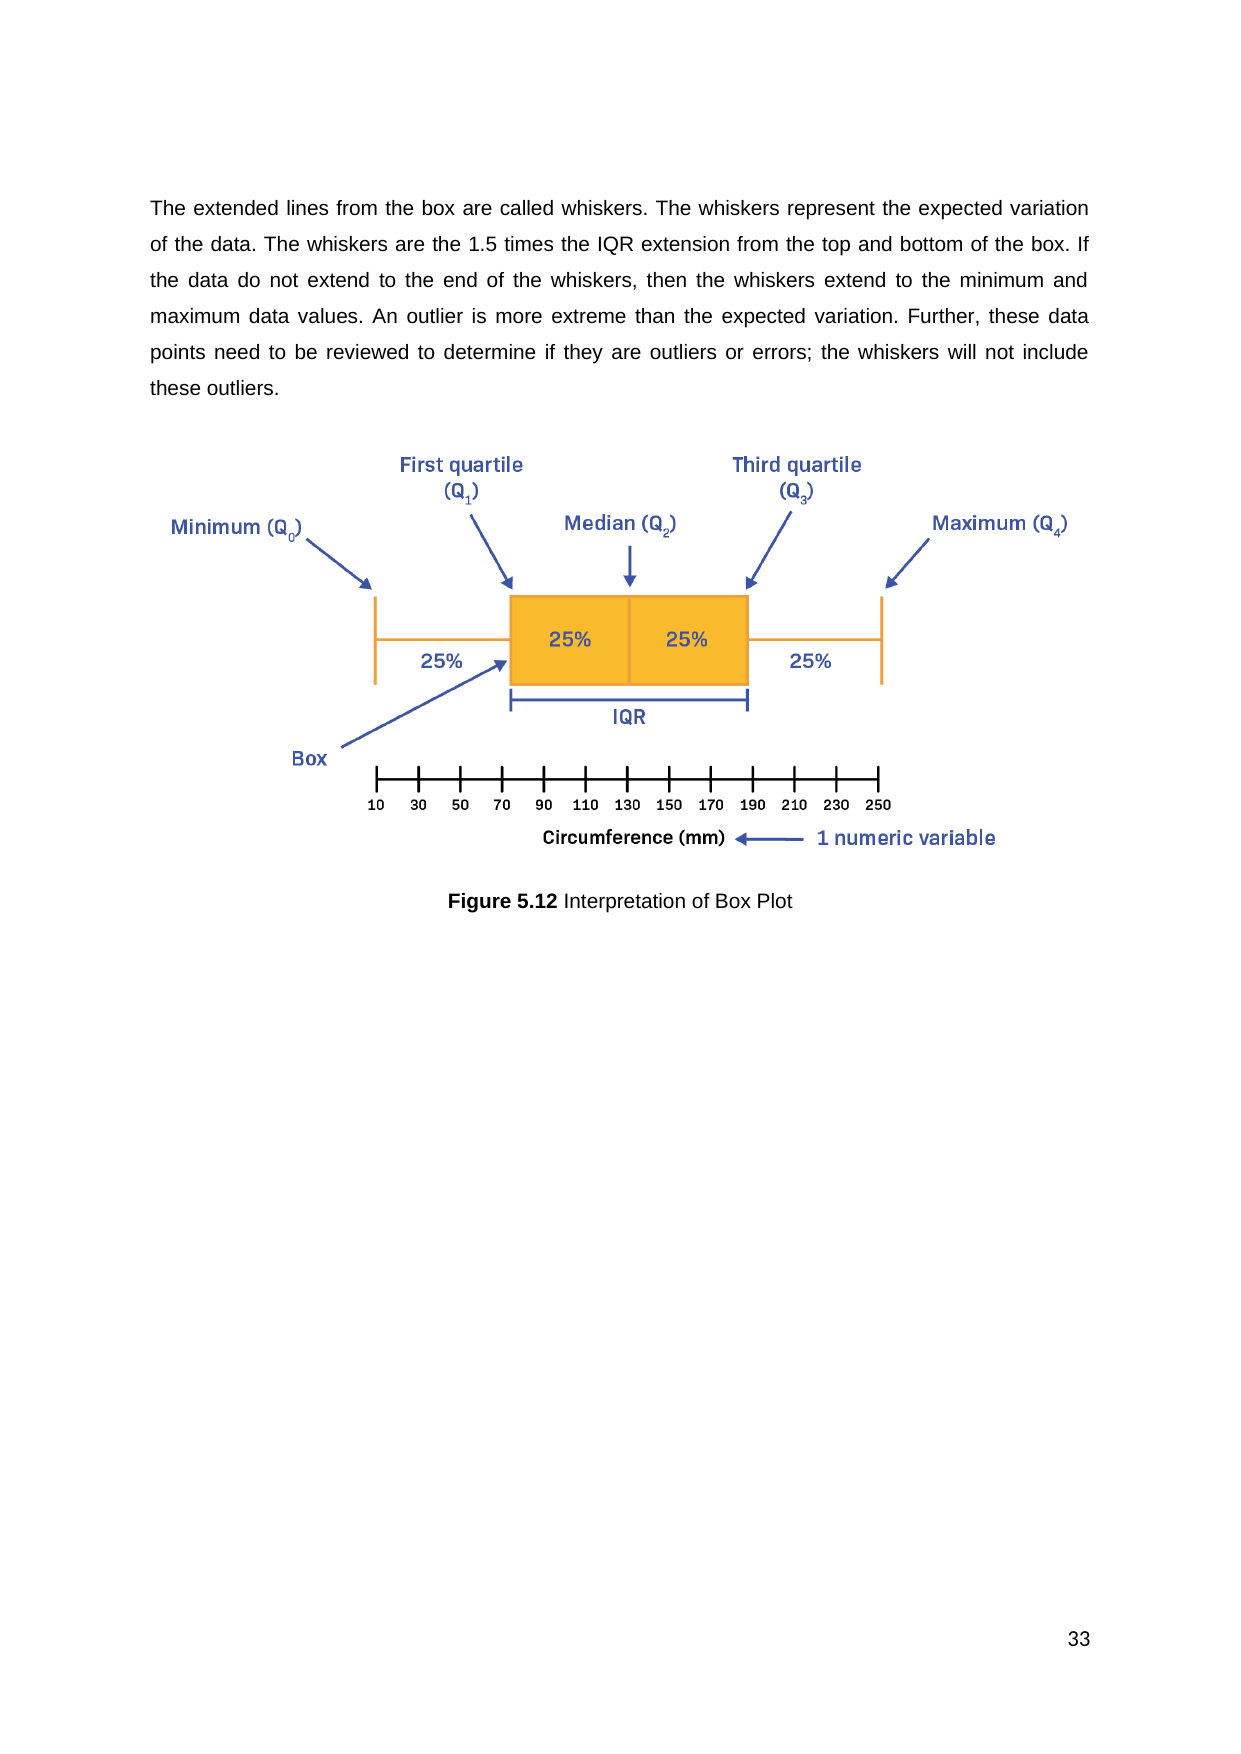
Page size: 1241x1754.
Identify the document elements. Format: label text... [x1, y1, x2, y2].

text Figure 5.12 Interpretation of Box Plot [150, 889, 1090, 913]
text The extended lines from the box are called whiskers. The whiskers represent the expected variation of the data. The whiskers are the 1.5 times the IQR extension from the top and bottom of the box. If the data do not extend to the end of the whiskers, then the whiskers extend to the minimum and maximum data values. An outlier is more extreme than the expected variation. Further, these data points need to be reviewed to determine if they are outliers or errors; the whiskers will not include these outliers. [150, 196, 1090, 399]
picture [150, 428, 1091, 875]
